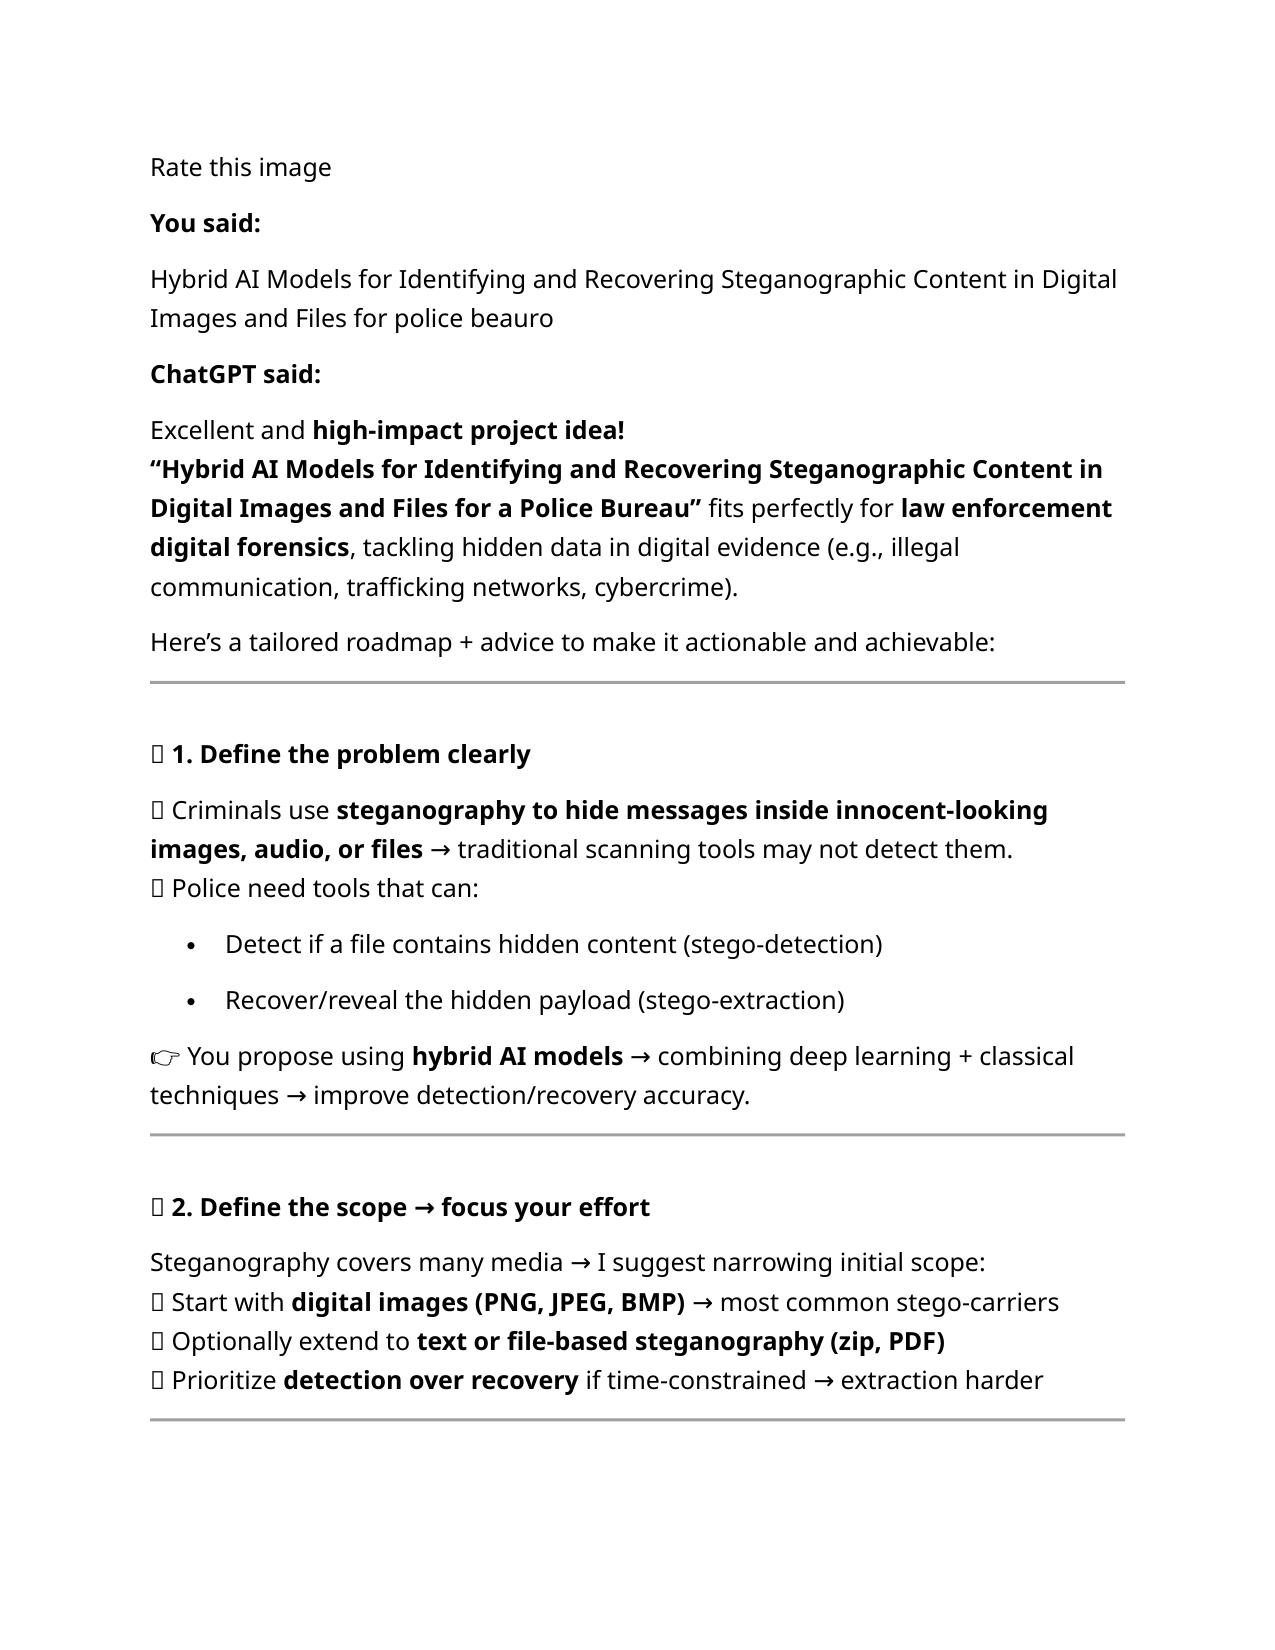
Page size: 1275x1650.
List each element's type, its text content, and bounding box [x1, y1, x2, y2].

text Here’s a tailored roadmap + advice to make it actionable and achievable: [150, 625, 1125, 659]
list Detect if a file contains hidden content (stego-detection) [187, 927, 1125, 961]
text Hybrid AI Models for Identifying and Recovering Steganographic Content in Digital Images and Files for police beauro [150, 262, 1125, 335]
text 📝 2. Define the scope → focus your effort [150, 1189, 1125, 1223]
text Excellent and high-impact project idea! “Hybrid AI Models for Identifying and Recovering Steganographic Content in Digital Images and Files for a Police Bureau” fits perfectly for law enforcement digital forensics, tackling hidden data in digital evidence (e.g., illegal communication, trafficking networks, cybercrime). [150, 412, 1125, 603]
list Recover/reveal the hidden payload (stego-extraction) [187, 982, 1125, 1017]
text 👉 You propose using hybrid AI models → combining deep learning + classical techniques → improve detection/recovery accuracy. [150, 1038, 1125, 1112]
text Rate this image [150, 150, 1125, 184]
text 🎯 1. Define the problem clearly [150, 737, 1125, 771]
text ✅ Criminals use steganography to hide messages inside innocent-looking images, audio, or files → traditional scanning tools may not detect them. ✅ Police need tools that can: [150, 792, 1125, 905]
text ChatGPT said: [150, 357, 1125, 391]
text You said: [150, 206, 1125, 240]
text Steganography covers many media → I suggest narrowing initial scope: ✅ Start with digital images (PNG, JPEG, BMP) → most common stego-carriers ✅ Optionally extend to text or file-based steganography (zip, PDF) ✅ Prioritize detection over recovery if time-constrained → extraction harder [150, 1245, 1125, 1397]
